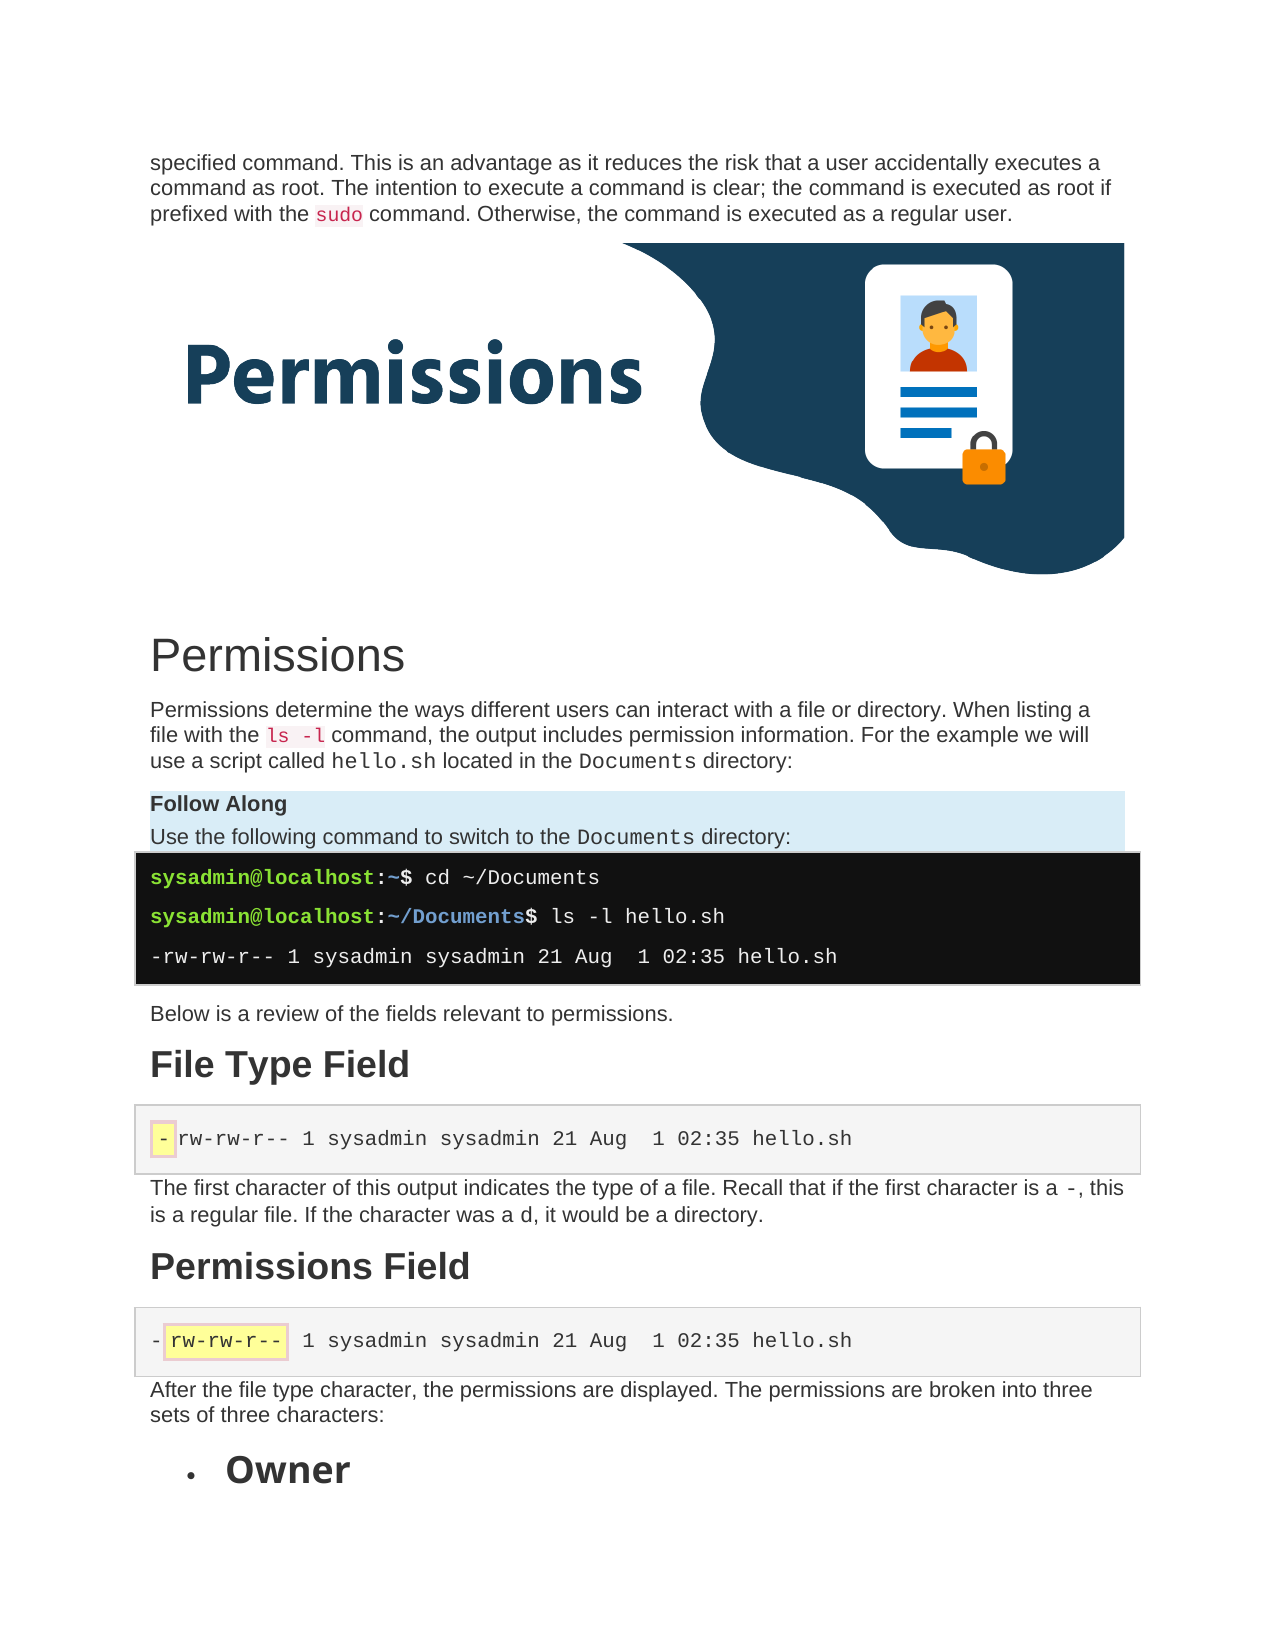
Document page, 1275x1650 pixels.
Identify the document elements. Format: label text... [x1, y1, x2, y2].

text sysadmin@localhost:~/Documents$ ls -l hello.sh [136, 890, 1140, 929]
text Follow Along [150, 791, 1125, 816]
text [150, 150, 1125, 227]
picture [150, 242, 1125, 609]
text Below is a review of the fields relevant to permissions. [150, 1001, 1125, 1026]
text -rw-rw-r-- 1 sysadmin sysadmin 21 Aug 1 02:35 hello.sh [136, 1308, 1140, 1376]
text After the file type character, the permissions are displayed. The permissions are broken into three sets of three characters: [150, 1377, 1125, 1428]
subtitle Permissions Field [150, 1244, 1125, 1288]
text -rw-rw-r-- 1 sysadmin sysadmin 21 Aug 1 02:35 hello.sh [136, 1106, 1140, 1173]
text Permissions determine the ways different users can interact with a file or directory. When listing a file with the ls -l command, the output includes permission information. For the example we will use a script called hello.sh located in the Documents directory: [150, 697, 1125, 775]
subtitle Permissions [150, 627, 1125, 681]
text sysadmin@localhost:~$ cd ~/Documents [136, 853, 1140, 890]
subtitle File Type Field [150, 1042, 1125, 1085]
text Use the following command to switch to the Documents directory: [150, 824, 1125, 851]
text -rw-rw-r-- 1 sysadmin sysadmin 21 Aug 1 02:35 hello.sh [136, 929, 1140, 984]
text The first character of this output indicates the type of a file. Recall that if the first character is a -, this is a regular file. If the character was a d, it would be a directory. [150, 1175, 1125, 1229]
subtitle Owner [187, 1443, 1125, 1494]
